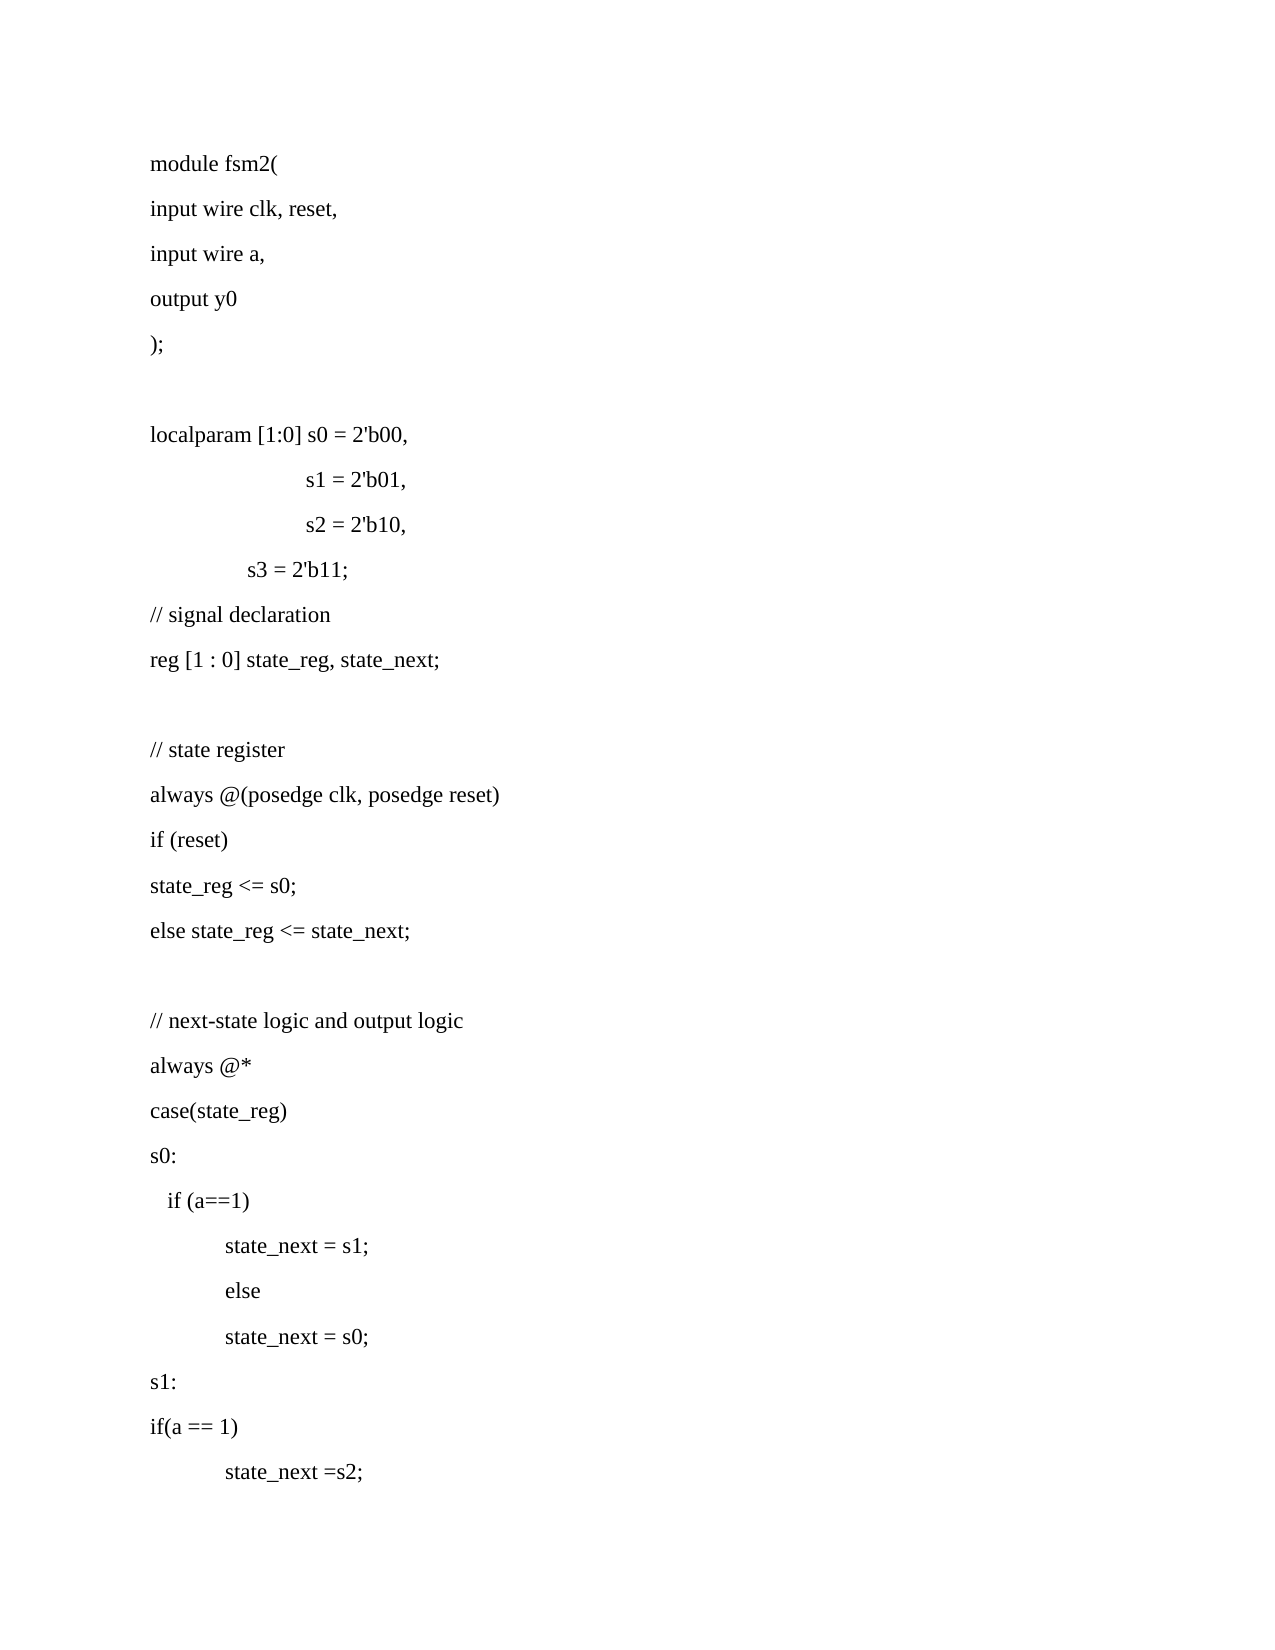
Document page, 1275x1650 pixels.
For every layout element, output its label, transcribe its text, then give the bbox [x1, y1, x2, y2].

text s1 = 2'b01, [150, 466, 1125, 492]
text state_reg <= s0; [150, 872, 1125, 898]
text state_next = s0; [150, 1323, 1125, 1349]
text state_next = s1; [150, 1232, 1125, 1259]
text input wire a, [150, 240, 1125, 267]
text // signal declaration [150, 601, 1125, 627]
text output y0 [150, 285, 1125, 312]
text always @(posedge clk, posedge reset) [150, 781, 1125, 808]
text if (a==1) [150, 1187, 1125, 1214]
text else [150, 1278, 1125, 1304]
text module fsm2( [150, 150, 1125, 176]
text state_next =s2; [150, 1458, 1125, 1484]
text reg [1 : 0] state_reg, state_next; [150, 646, 1125, 672]
text if(a == 1) [150, 1413, 1125, 1439]
text else state_reg <= state_next; [150, 917, 1125, 943]
text always @* [150, 1052, 1125, 1078]
text s3 = 2'b11; [150, 556, 1125, 582]
text // next-state logic and output logic [150, 1007, 1125, 1033]
text input wire clk, reset, [150, 195, 1125, 221]
text localparam [1:0] s0 = 2'b00, [150, 421, 1125, 447]
text s2 = 2'b10, [150, 511, 1125, 537]
text ); [150, 330, 1125, 357]
text s0: [150, 1142, 1125, 1169]
text // state register [150, 736, 1125, 763]
text s1: [150, 1368, 1125, 1394]
text case(state_reg) [150, 1097, 1125, 1123]
text if (reset) [150, 827, 1125, 853]
